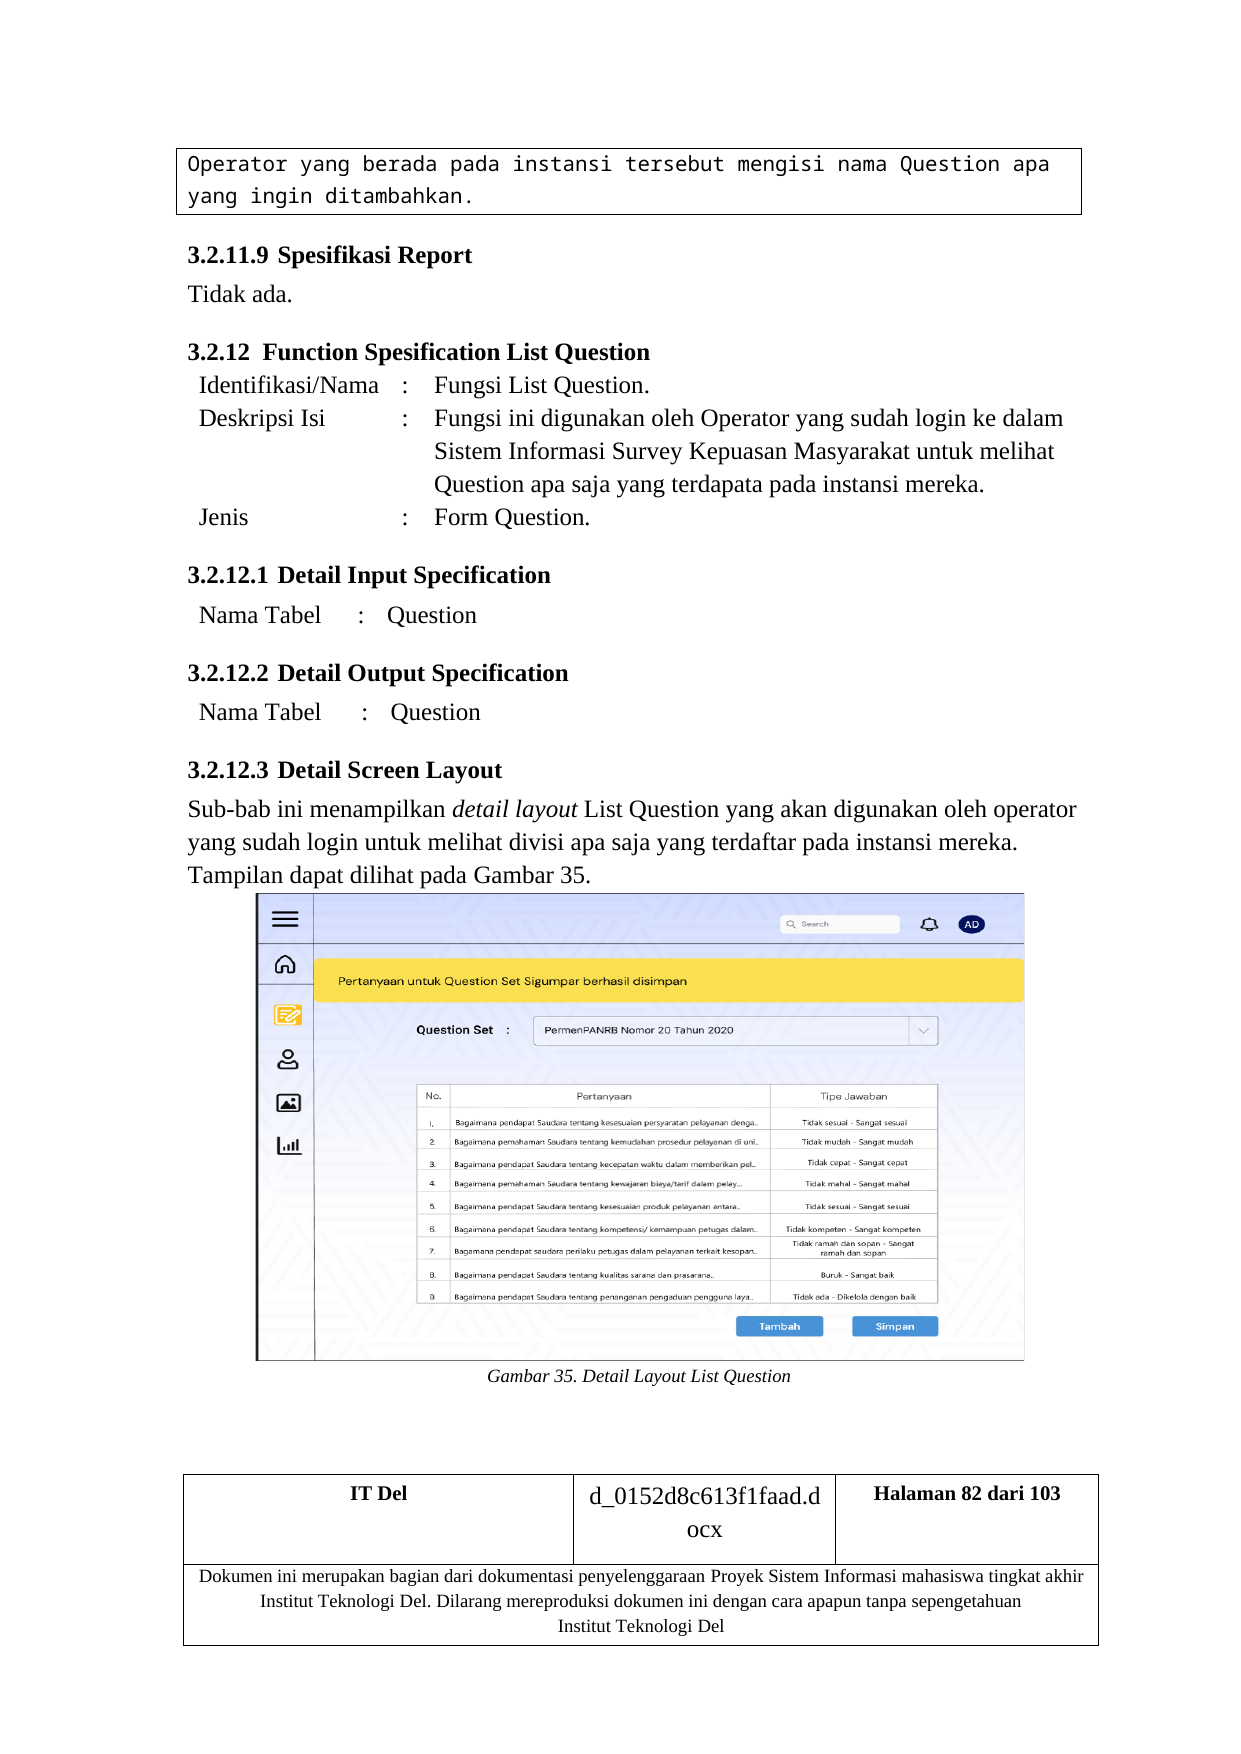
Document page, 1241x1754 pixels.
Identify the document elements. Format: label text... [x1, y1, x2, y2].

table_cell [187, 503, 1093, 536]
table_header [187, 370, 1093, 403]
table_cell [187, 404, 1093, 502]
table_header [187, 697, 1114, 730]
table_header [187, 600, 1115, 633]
subtitle Detail Output Specification [187, 658, 1092, 687]
subtitle Function Spesification List Question [187, 337, 1092, 366]
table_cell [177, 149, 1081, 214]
subtitle Spesifikasi Report [187, 240, 1092, 269]
subtitle Detail Input Specification [187, 561, 1092, 589]
subtitle Detail Screen Layout [187, 755, 1092, 784]
text Tidak ada. [187, 279, 1092, 308]
picture [255, 893, 1025, 1361]
text Sub-bab ini menampilkan detail layout List Question yang akan digunakan oleh operator yang sudah login untuk melihat divisi apa saja yang terdaftar pada instansi mereka. Tampilan dapat dilihat pada Gambar 35. [187, 794, 1092, 889]
